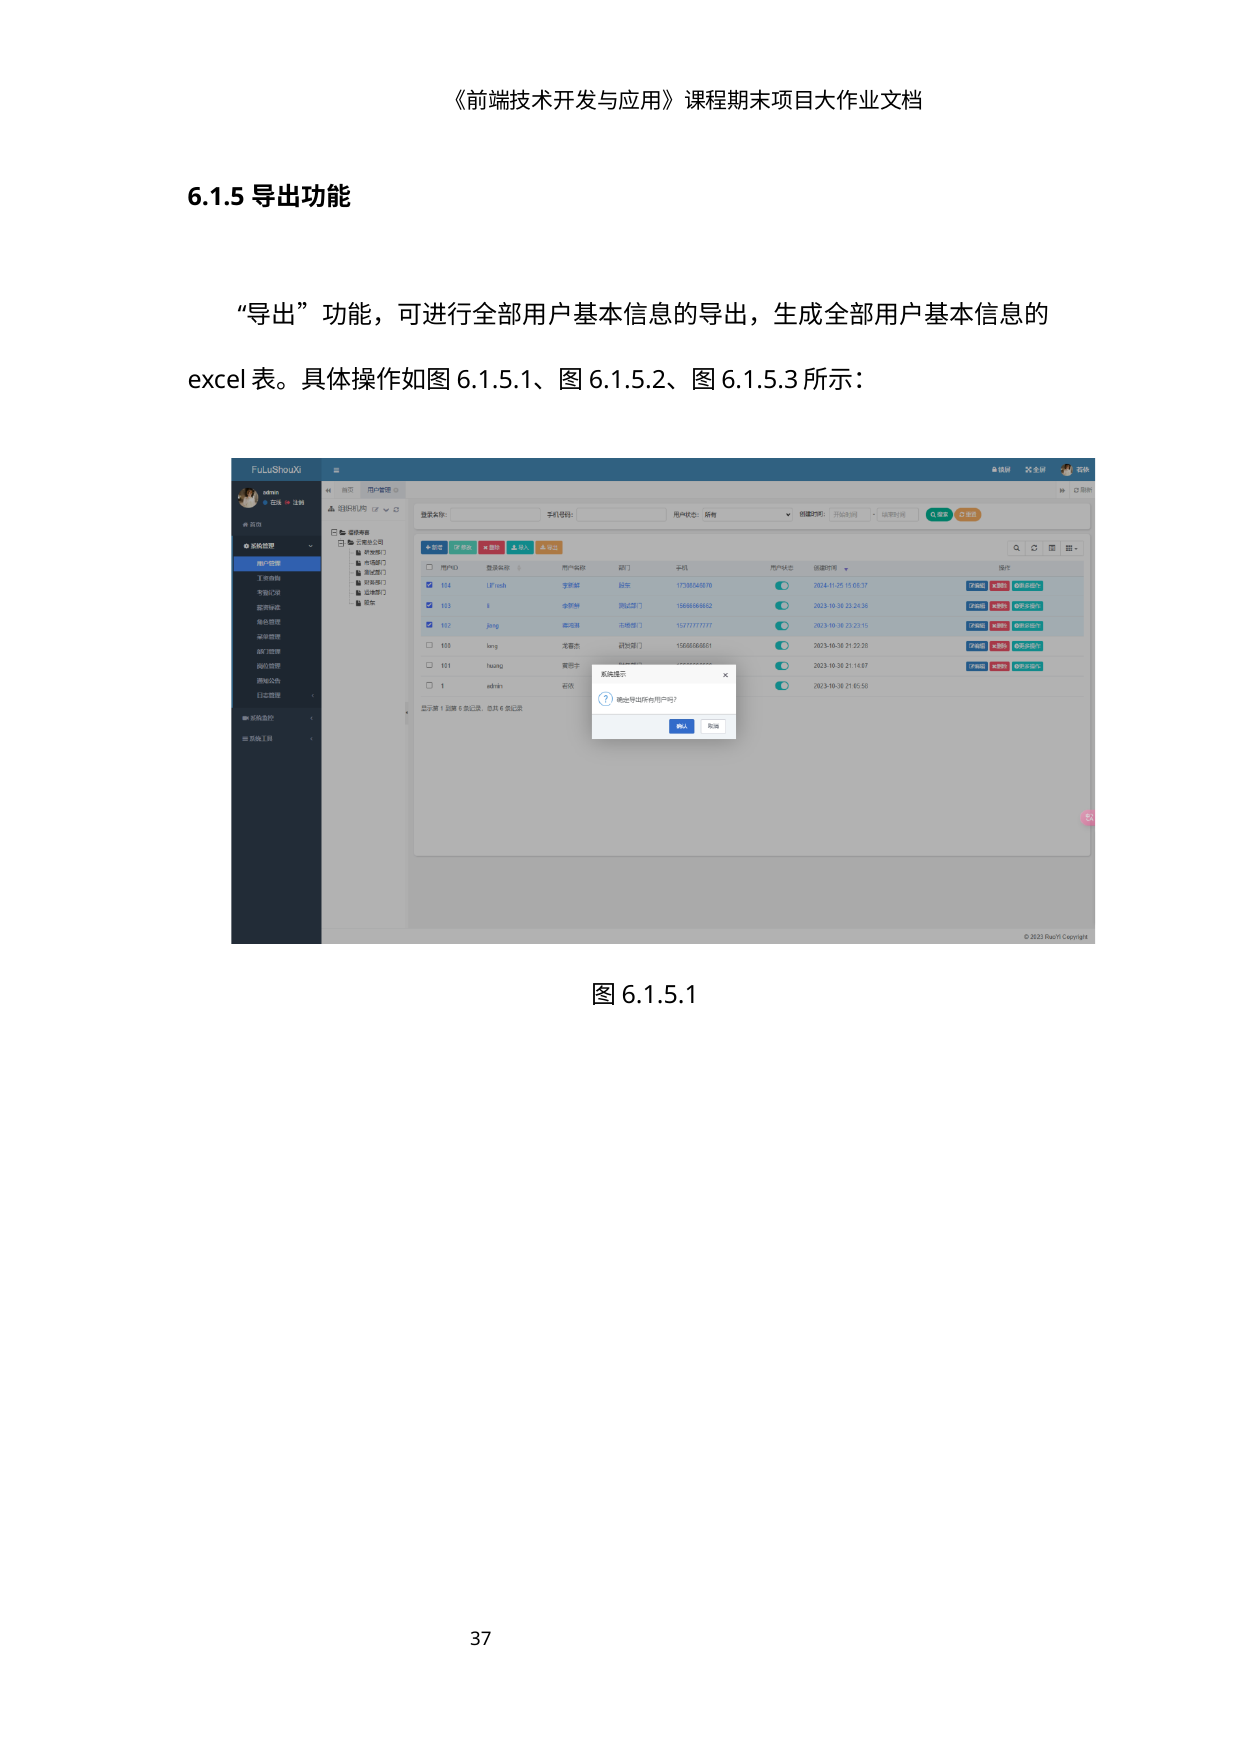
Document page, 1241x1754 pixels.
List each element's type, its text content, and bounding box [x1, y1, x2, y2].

text 图6.1.5.1 [187, 960, 1053, 1025]
subtitle 6.1.5 导出功能 [187, 162, 1053, 227]
text “导出”功能，可进行全部用户基本信息的导出，生成全部用户基本信息的excel表。具体操作如图6.1.5.1、图6.1.5.2、图6.1.5.3所示： [187, 280, 1053, 410]
picture [231, 458, 1096, 944]
